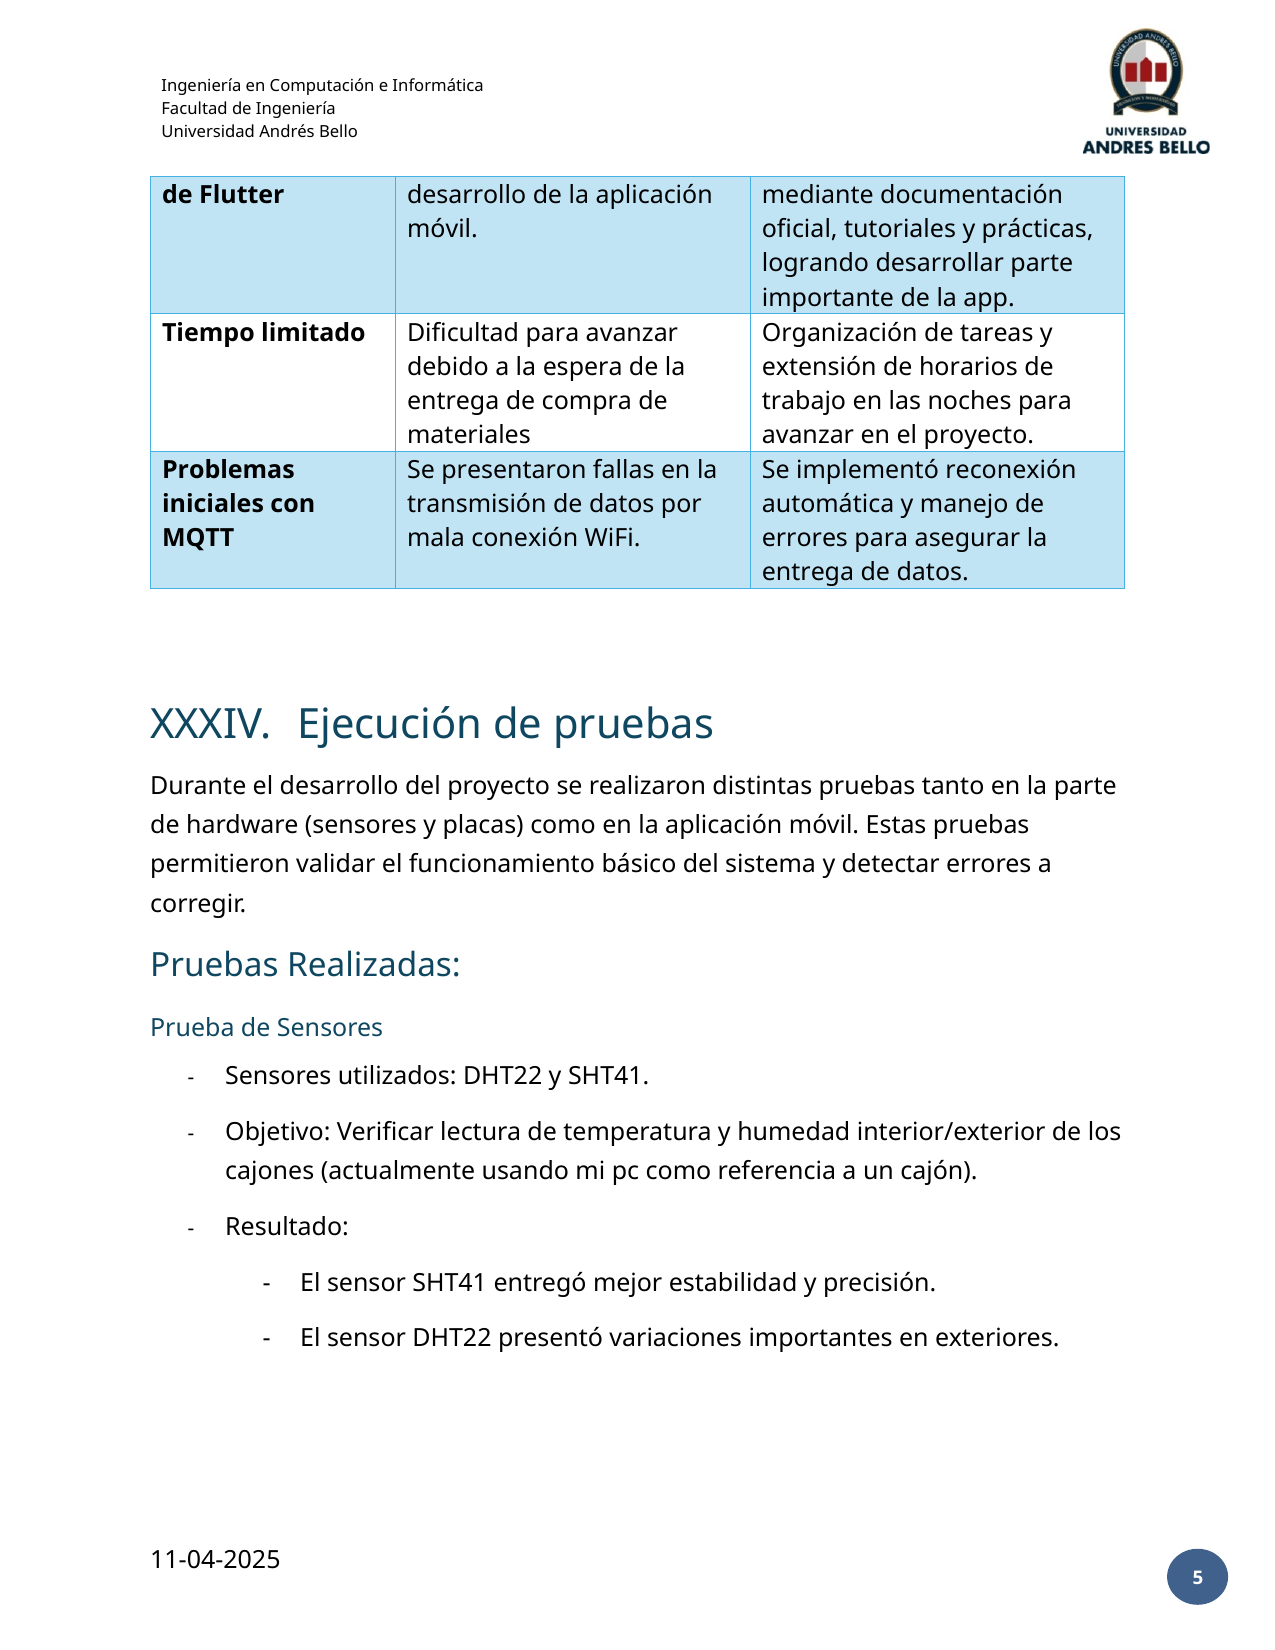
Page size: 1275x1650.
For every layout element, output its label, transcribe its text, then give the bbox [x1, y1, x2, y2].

table_cell Se aprendió la herramienta mediante documentación oficial, tutoriales y prácticas, logrando desarrollar parte importante de la app. [751, 177, 1124, 313]
subtitle Pruebas Realizadas: [150, 941, 1125, 987]
table_cell Organización de tareas y extensión de horarios de trabajo en las noches para avanzar en el proyecto. [751, 314, 1124, 451]
text Durante el desarrollo del proyecto se realizaron distintas pruebas tanto en la parte de hardware (sensores y placas) como en la aplicación móvil. Estas pruebas permitieron validar el funcionamiento básico del sistema y detectar errores a corregir. [150, 768, 1125, 919]
list El sensor SHT41 entregó mejor estabilidad y precisión. [262, 1264, 1125, 1298]
table_cell Se implementó reconexión automática y manejo de errores para asegurar la entrega de datos. [751, 452, 1124, 588]
list El sensor DHT22 presentó variaciones importantes en exteriores. [262, 1320, 1125, 1354]
table_cell No manejaba Flutter para el desarrollo de la aplicación móvil. [396, 177, 750, 313]
table_cell Se presentaron fallas en la transmisión de datos por mala conexión WiFi. [396, 452, 750, 588]
subtitle Ejecución de pruebas [150, 694, 1125, 751]
list Resultado: [187, 1208, 1125, 1242]
table_cell Dificultad para avanzar debido a la espera de la entrega de compra de materiales [396, 314, 750, 451]
table_cell Tiempo limitado [151, 314, 395, 451]
list Objetivo: Verificar lectura de temperatura y humedad interior/exterior de los cajones (actualmente usando mi pc como referencia a un cajón). [187, 1113, 1125, 1187]
subtitle Prueba de Sensores [150, 1010, 1125, 1044]
picture [1082, 28, 1210, 154]
list Sensores utilizados: DHT22 y SHT41. [187, 1057, 1125, 1092]
table_cell Problemas iniciales con MQTT [151, 452, 395, 588]
table_cell Desconocimiento de Flutter [151, 177, 395, 313]
